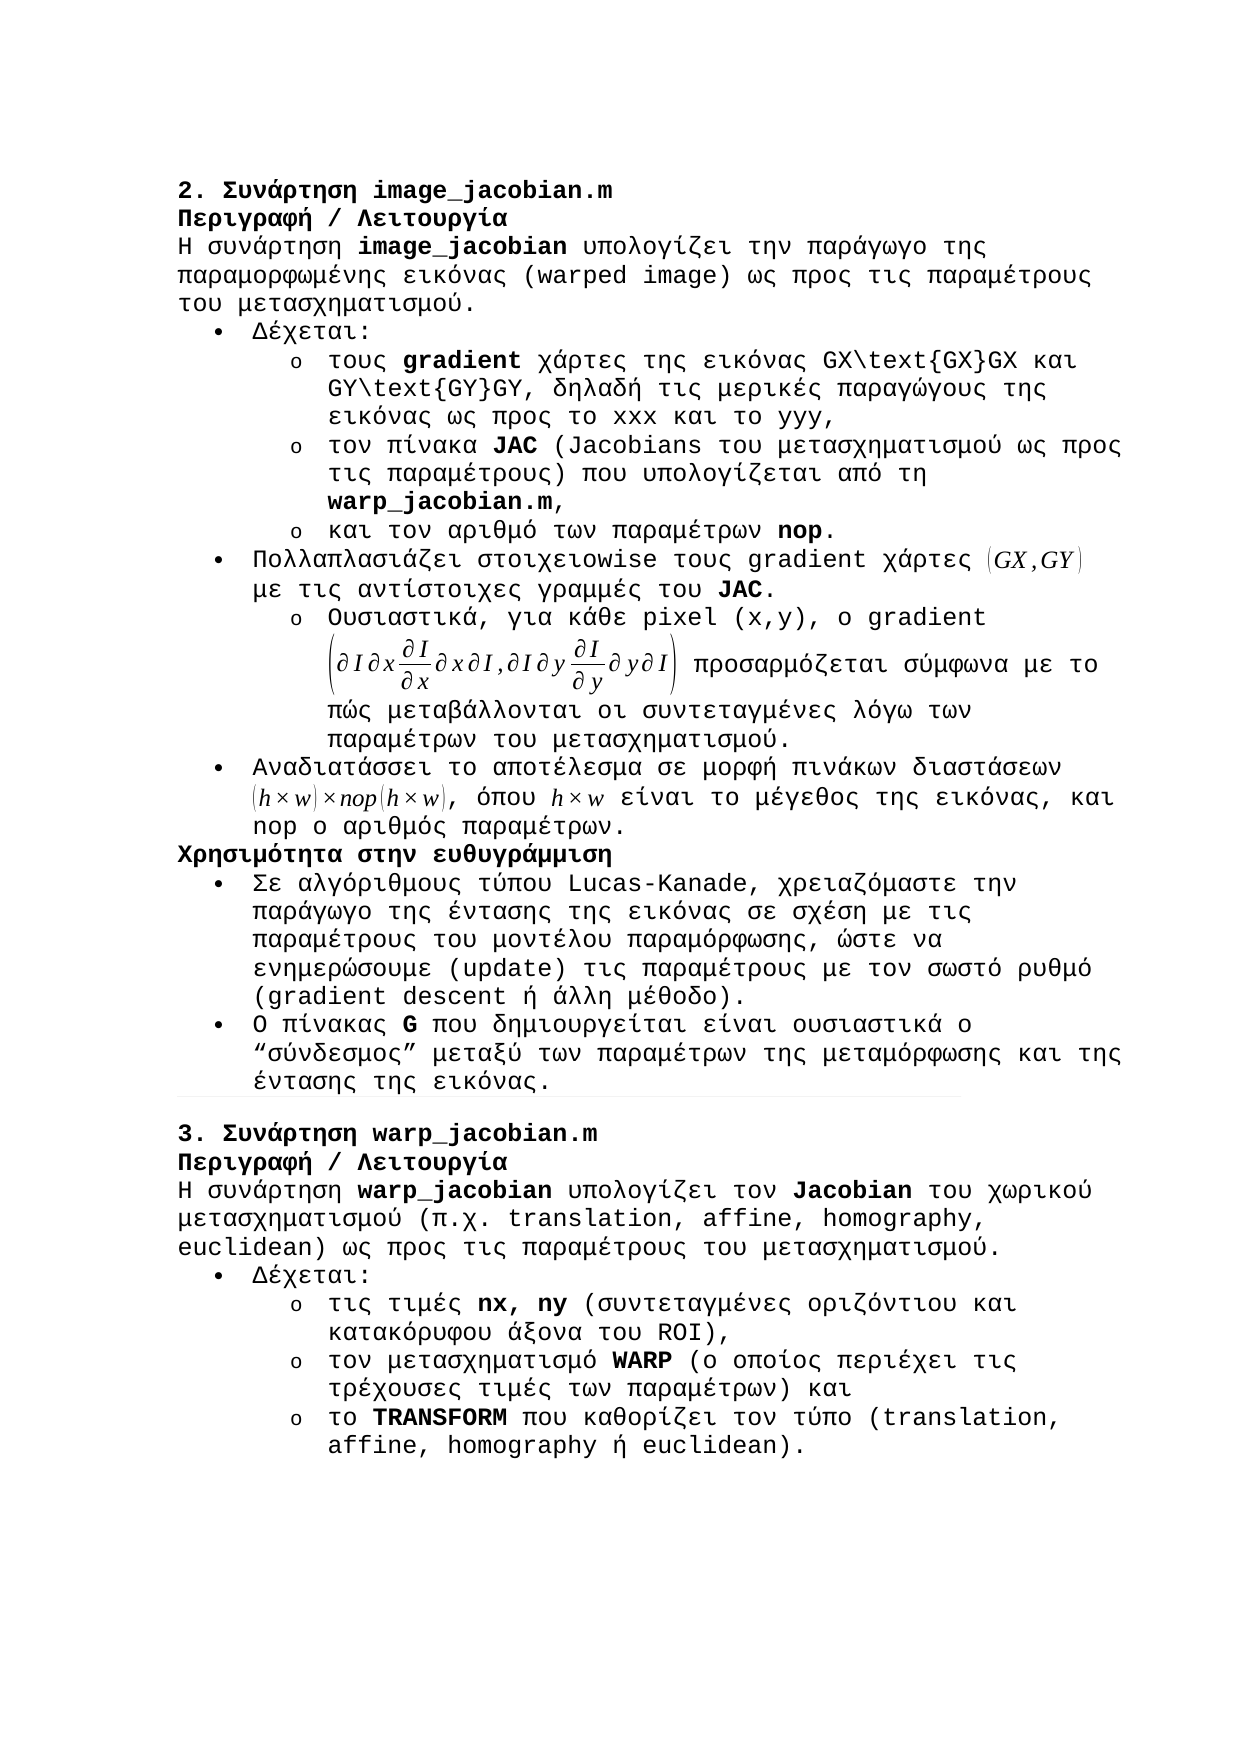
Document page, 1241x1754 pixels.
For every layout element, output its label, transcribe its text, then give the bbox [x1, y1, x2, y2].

list Δέχεται: [215, 319, 1122, 347]
list το TRANSFORM που καθορίζει τον τύπο (translation, affine, homography ή euclidean). [290, 1404, 1122, 1461]
text Περιγραφή / Λειτουργία [177, 1149, 1122, 1177]
list Αναδιατάσσει το αποτέλεσμα σε μορφή πινάκων διαστάσεων , όπου είναι το μέγεθος της εικόνας, και nop ο αριθμός παραμέτρων. [215, 754, 1122, 842]
list τον πίνακα JAC (Jacobians του μετασχηματισμού ως προς τις παραμέτρους) που υπολογίζεται από τη warp_jacobian.m, [290, 432, 1122, 517]
list και τον αριθμό των παραμέτρων nop. [290, 517, 1122, 546]
text Χρησιμότητα στην ευθυγράμμιση [177, 842, 1122, 870]
text 2. Συνάρτηση image_jacobian.m [177, 177, 1122, 206]
list Δέχεται: [215, 1262, 1122, 1291]
list Πολλαπλασιάζει στοιχειοwise τους gradient χάρτες με τις αντίστοιχες γραμμές του JAC. [215, 546, 1122, 604]
text 3. Συνάρτηση warp_jacobian.m [177, 1121, 1122, 1149]
list τους gradient χάρτες της εικόνας GX\text{GX}GX και GY\text{GY}GY, δηλαδή τις μερικές παραγώγους της εικόνας ως προς το xxx και το yyy, [290, 347, 1122, 432]
list τον μετασχηματισμό WARP (ο οποίος περιέχει τις τρέχουσες τιμές των παραμέτρων) και [290, 1347, 1122, 1404]
list Σε αλγόριθμους τύπου Lucas-Kanade, χρειαζόμαστε την παράγωγο της έντασης της εικόνας σε σχέση με τις παραμέτρους του μοντέλου παραμόρφωσης, ώστε να ενημερώσουμε (update) τις παραμέτρους με τον σωστό ρυθμό (gradient descent ή άλλη μέθοδο). [215, 870, 1122, 1012]
list Ο πίνακας G που δημιουργείται είναι ουσιαστικά ο “σύνδεσμος” μεταξύ των παραμέτρων της μεταμόρφωσης και της έντασης της εικόνας. [215, 1012, 1122, 1097]
text Η συνάρτηση image_jacobian υπολογίζει την παράγωγο της παραμορφωμένης εικόνας (warped image) ως προς τις παραμέτρους του μετασχηματισμού. [177, 234, 1122, 319]
list τις τιμές nx, ny (συντεταγμένες οριζόντιου και κατακόρυφου άξονα του ROI), [290, 1291, 1122, 1347]
text Η συνάρτηση warp_jacobian υπολογίζει τον Jacobian του χωρικού μετασχηματισμού (π.χ. translation, affine, homography, euclidean) ως προς τις παραμέτρους του μετασχηματισμού. [177, 1177, 1122, 1262]
text Περιγραφή / Λειτουργία [177, 206, 1122, 234]
list Ουσιαστικά, για κάθε pixel (x,y), ο gradient προσαρμόζεται σύμφωνα με το πώς μεταβάλλονται οι συντεταγμένες λόγω των παραμέτρων του μετασχηματισμού. [290, 604, 1122, 754]
